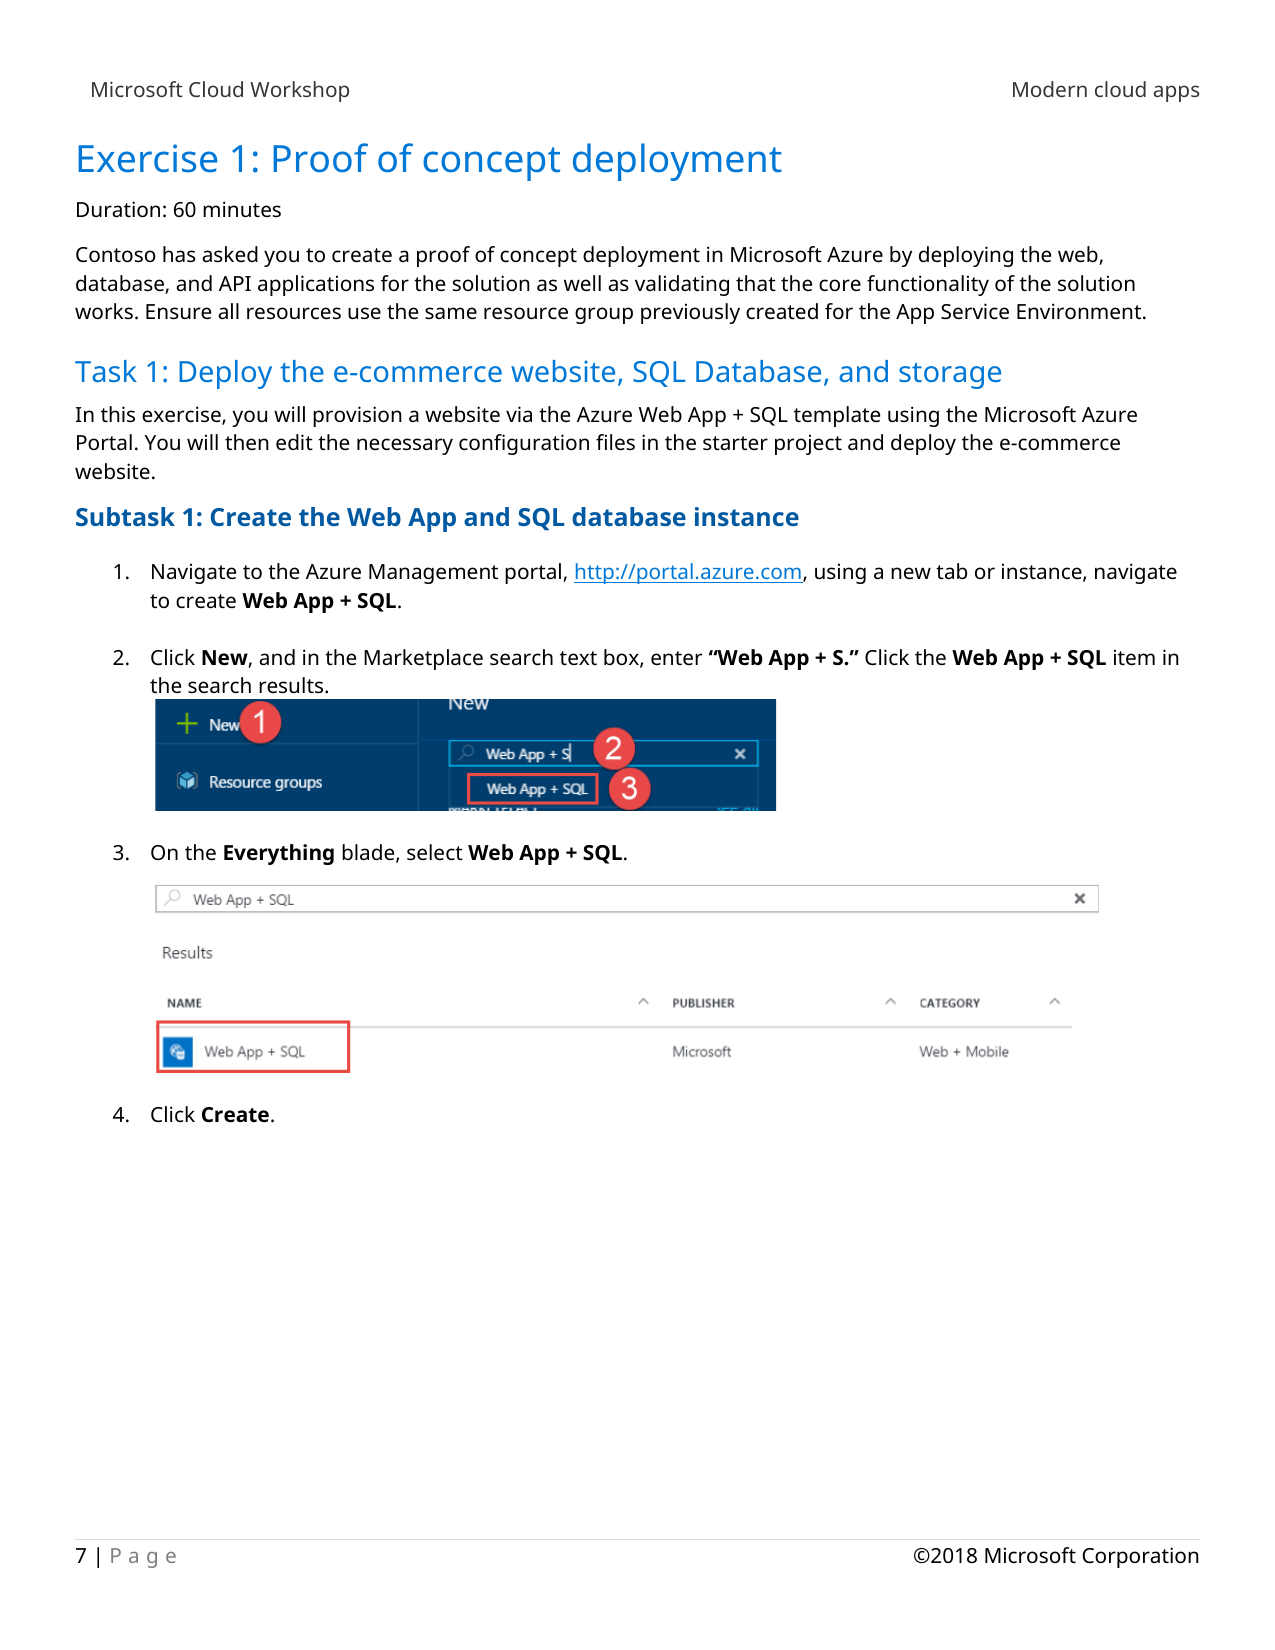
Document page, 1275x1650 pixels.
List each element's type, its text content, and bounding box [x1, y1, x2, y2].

text In this exercise, you will provision a website via the Azure Web App + SQL template using the Microsoft Azure Portal. You will then edit the necessary configuration files in the starter project and deploy the e-commerce website. [75, 400, 1200, 485]
picture [150, 867, 1099, 1073]
subtitle Task 1: Deploy the e-commerce website, SQL Database, and storage [75, 351, 1200, 391]
subtitle Exercise 1: Proof of concept deployment [75, 132, 1200, 183]
text Contoso has asked you to create a proof of concept deployment in Microsoft Azure by deploying the web, database, and API applications for the solution as well as validating that the core functionality of the solution works. Ensure all resources use the same resource group previously created for the App Service Environment. [75, 241, 1200, 326]
picture [155, 699, 777, 811]
list On the Everything blade, select Web App + SQL. [112, 838, 1200, 867]
list Navigate to the Azure Management portal, http://portal.azure.com, using a new tab or instance, navigate to create Web App + SQL. [112, 557, 1200, 643]
list Click New, and in the Marketplace search text box, enter “Web App + S.” Click the Web App + SQL item in the search results. [112, 643, 1200, 700]
list Click Create. [112, 1101, 1200, 1129]
subtitle Subtask 1: Create the Web App and SQL database instance [75, 502, 1200, 532]
text Duration: 60 minutes [75, 195, 1200, 224]
